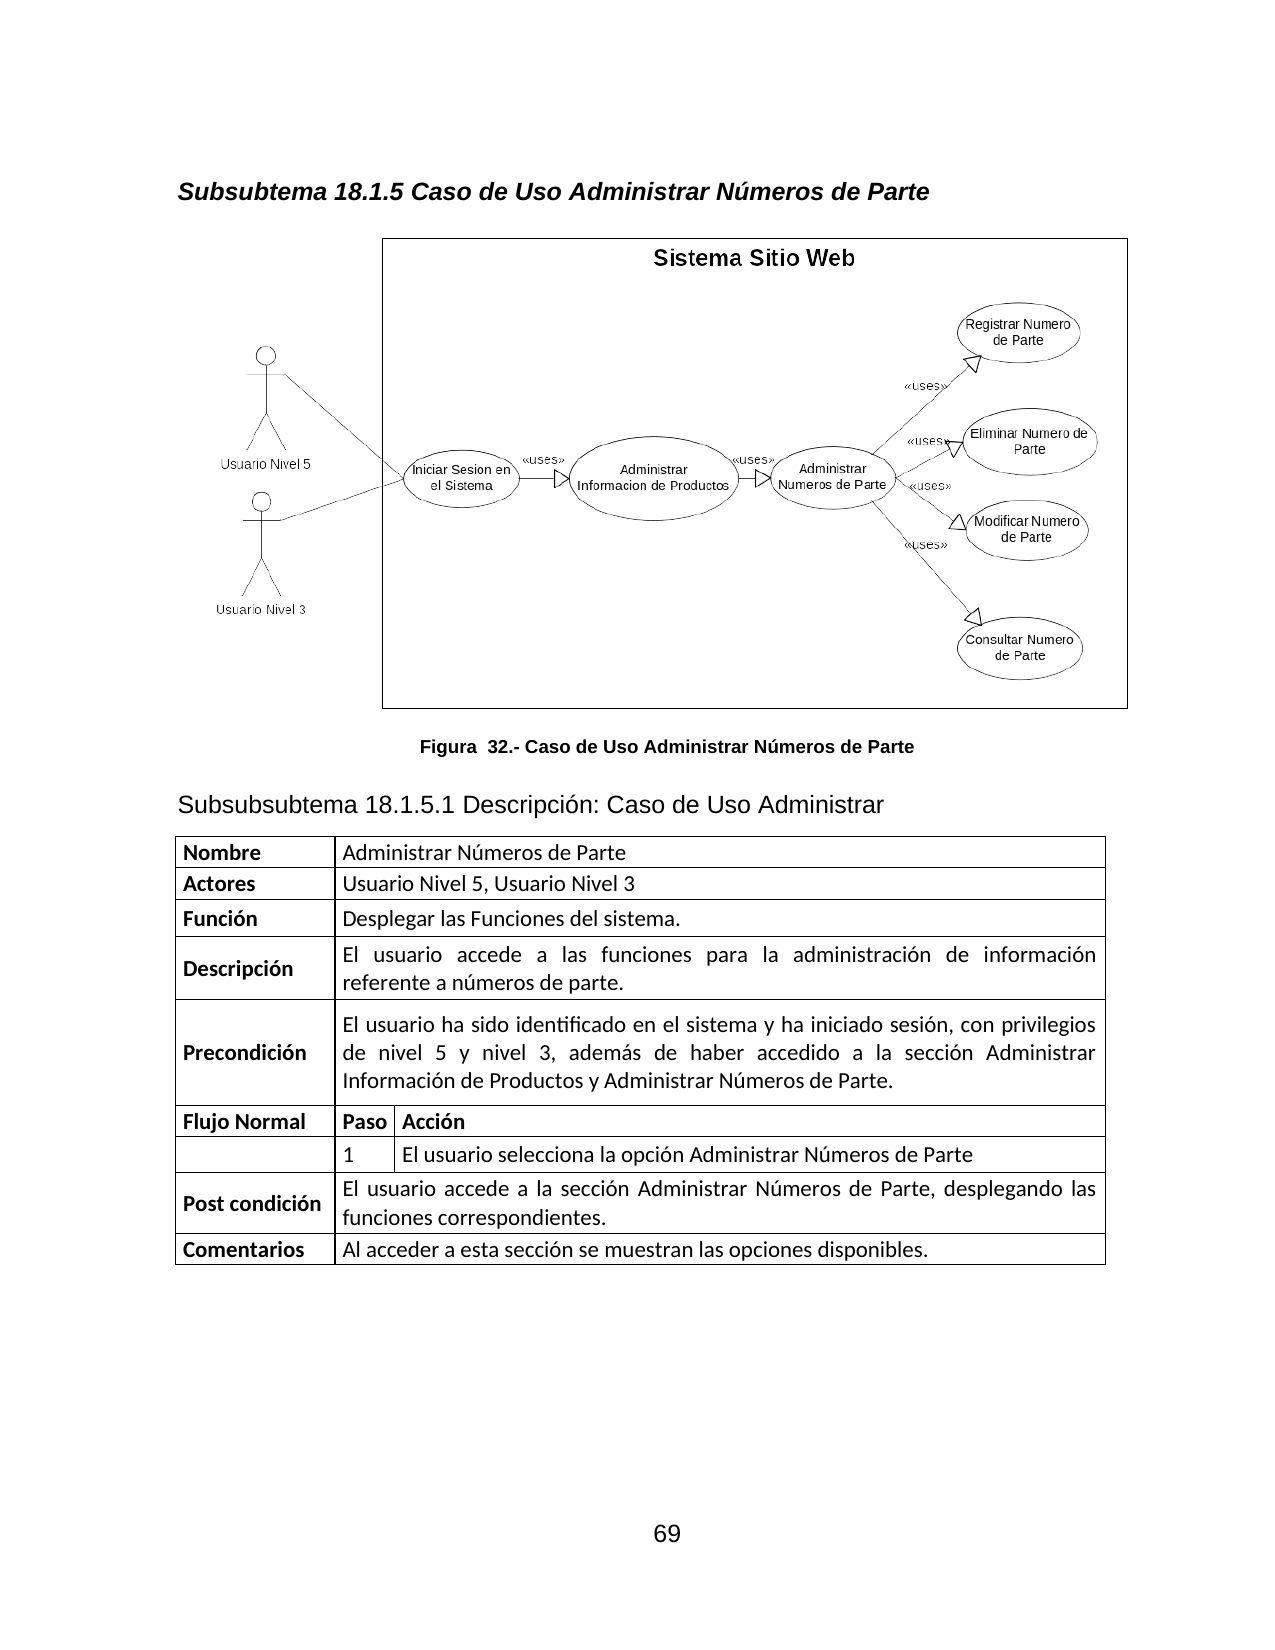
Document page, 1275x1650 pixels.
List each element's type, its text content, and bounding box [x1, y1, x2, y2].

table_cell Comentarios [176, 1234, 334, 1264]
subtitle Caso de Uso Administrar Números de Parte [177, 177, 1157, 206]
table_header Nombre [176, 837, 334, 867]
table_cell [176, 1137, 334, 1172]
table_cell Usuario Nivel 5, Usuario Nivel 3 [336, 868, 1105, 898]
table_cell Desplegar las Funciones del sistema. [336, 900, 1105, 936]
table_cell Post condición [176, 1173, 334, 1233]
table_cell 1 [336, 1137, 394, 1172]
table_cell El usuario accede a las funciones para la administración de información referente a números de parte. [336, 937, 1105, 998]
table_cell Acción [395, 1106, 1105, 1136]
table_header Administrar Números de Parte [336, 837, 1105, 867]
table_cell Flujo Normal [176, 1106, 334, 1136]
table_cell Función [176, 900, 334, 936]
table_cell Paso [336, 1106, 394, 1136]
table_cell El usuario ha sido identificado en el sistema y ha iniciado sesión, con privilegios de nivel 5 y nivel 3, además de haber accedido a la sección Administrar Información de Productos y Administrar Números de Parte. [336, 1000, 1105, 1105]
table_cell Precondición [176, 1000, 334, 1105]
table_cell El usuario accede a la sección Administrar Números de Parte, desplegando las funciones correspondientes. [336, 1173, 1105, 1233]
table_cell El usuario selecciona la opción Administrar Números de Parte [395, 1137, 1105, 1172]
table_cell Actores [176, 868, 334, 898]
table_cell Al acceder a esta sección se muestran las opciones disponibles. [336, 1234, 1105, 1264]
subtitle Descripción: Caso de Uso Administrar [177, 791, 1157, 819]
table_cell Descripción [176, 937, 334, 998]
